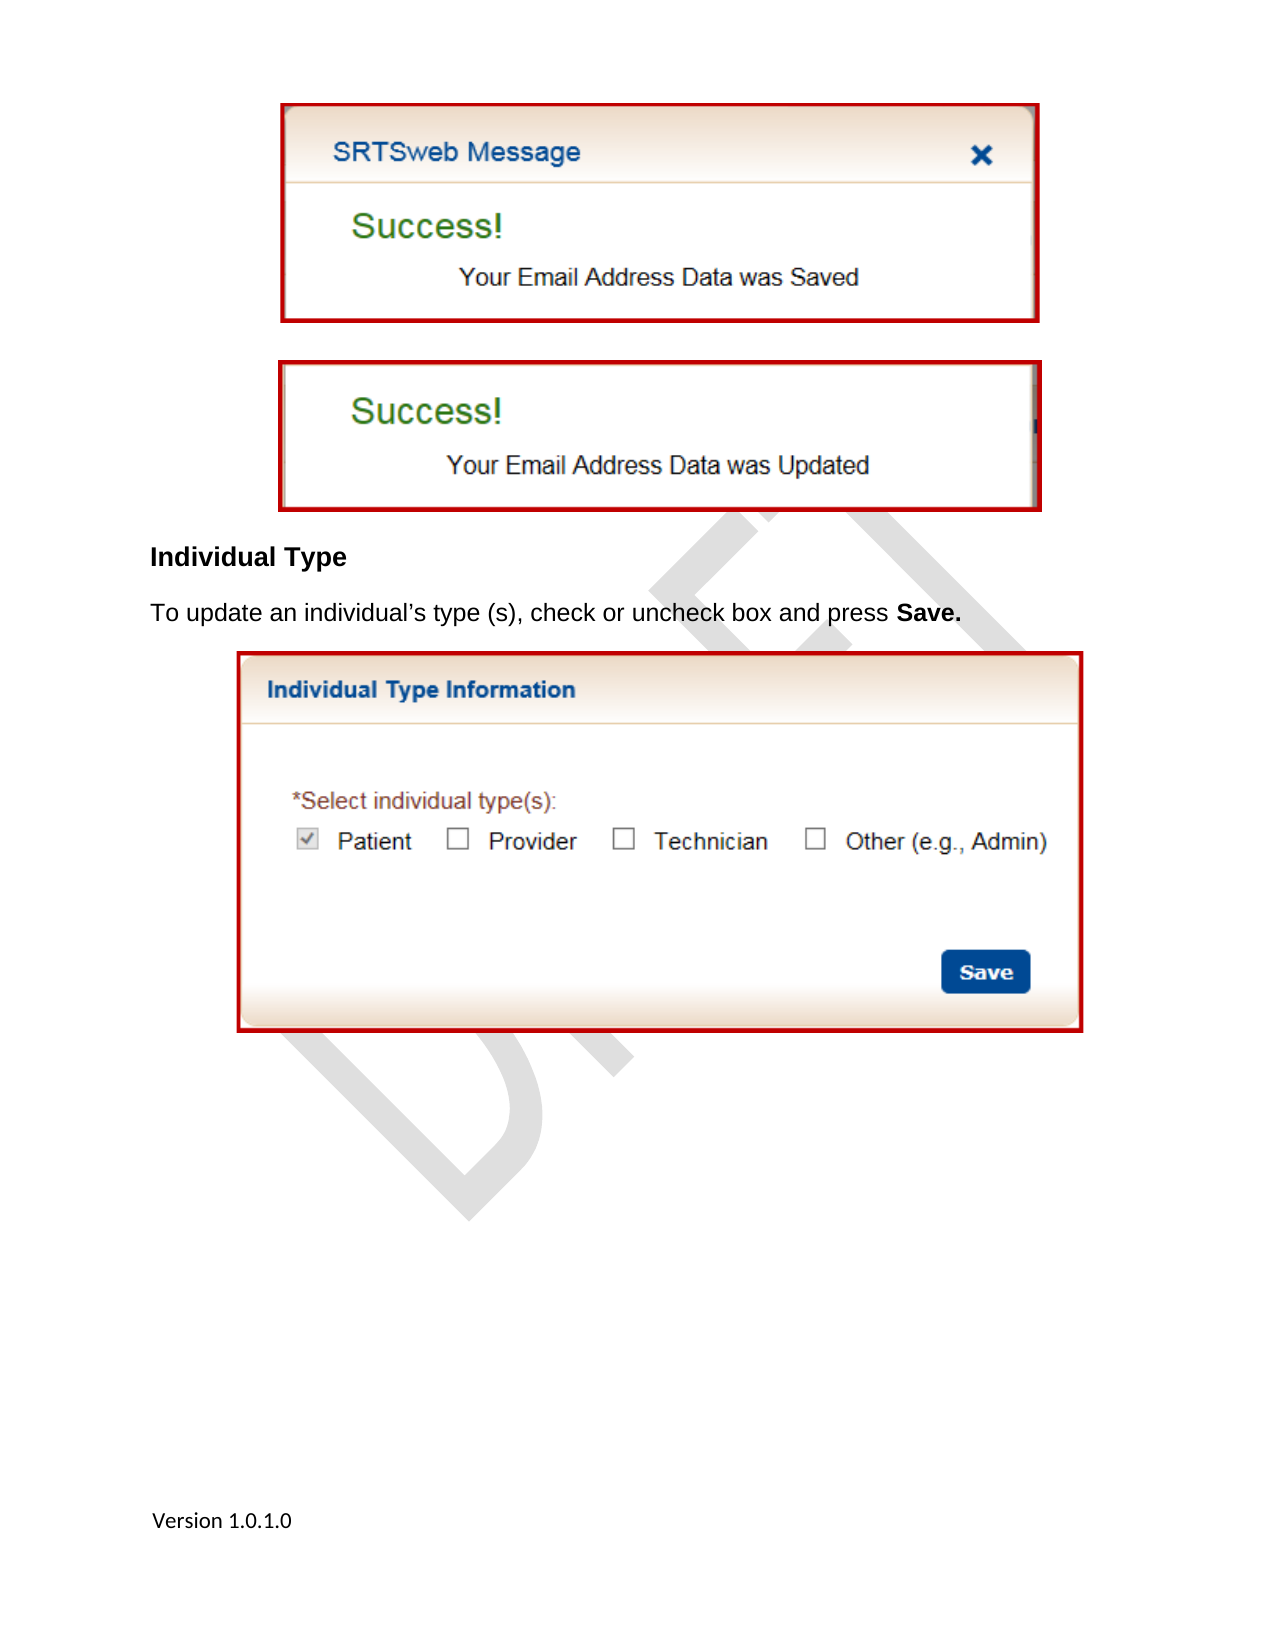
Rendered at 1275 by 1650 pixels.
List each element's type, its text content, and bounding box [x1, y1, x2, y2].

picture [236, 651, 1084, 1033]
text To update an individual’s type (s), check or uncheck box and press Save. [150, 598, 1170, 626]
picture [278, 360, 1042, 512]
subtitle Individual Type [150, 541, 1170, 572]
picture [280, 103, 1040, 323]
